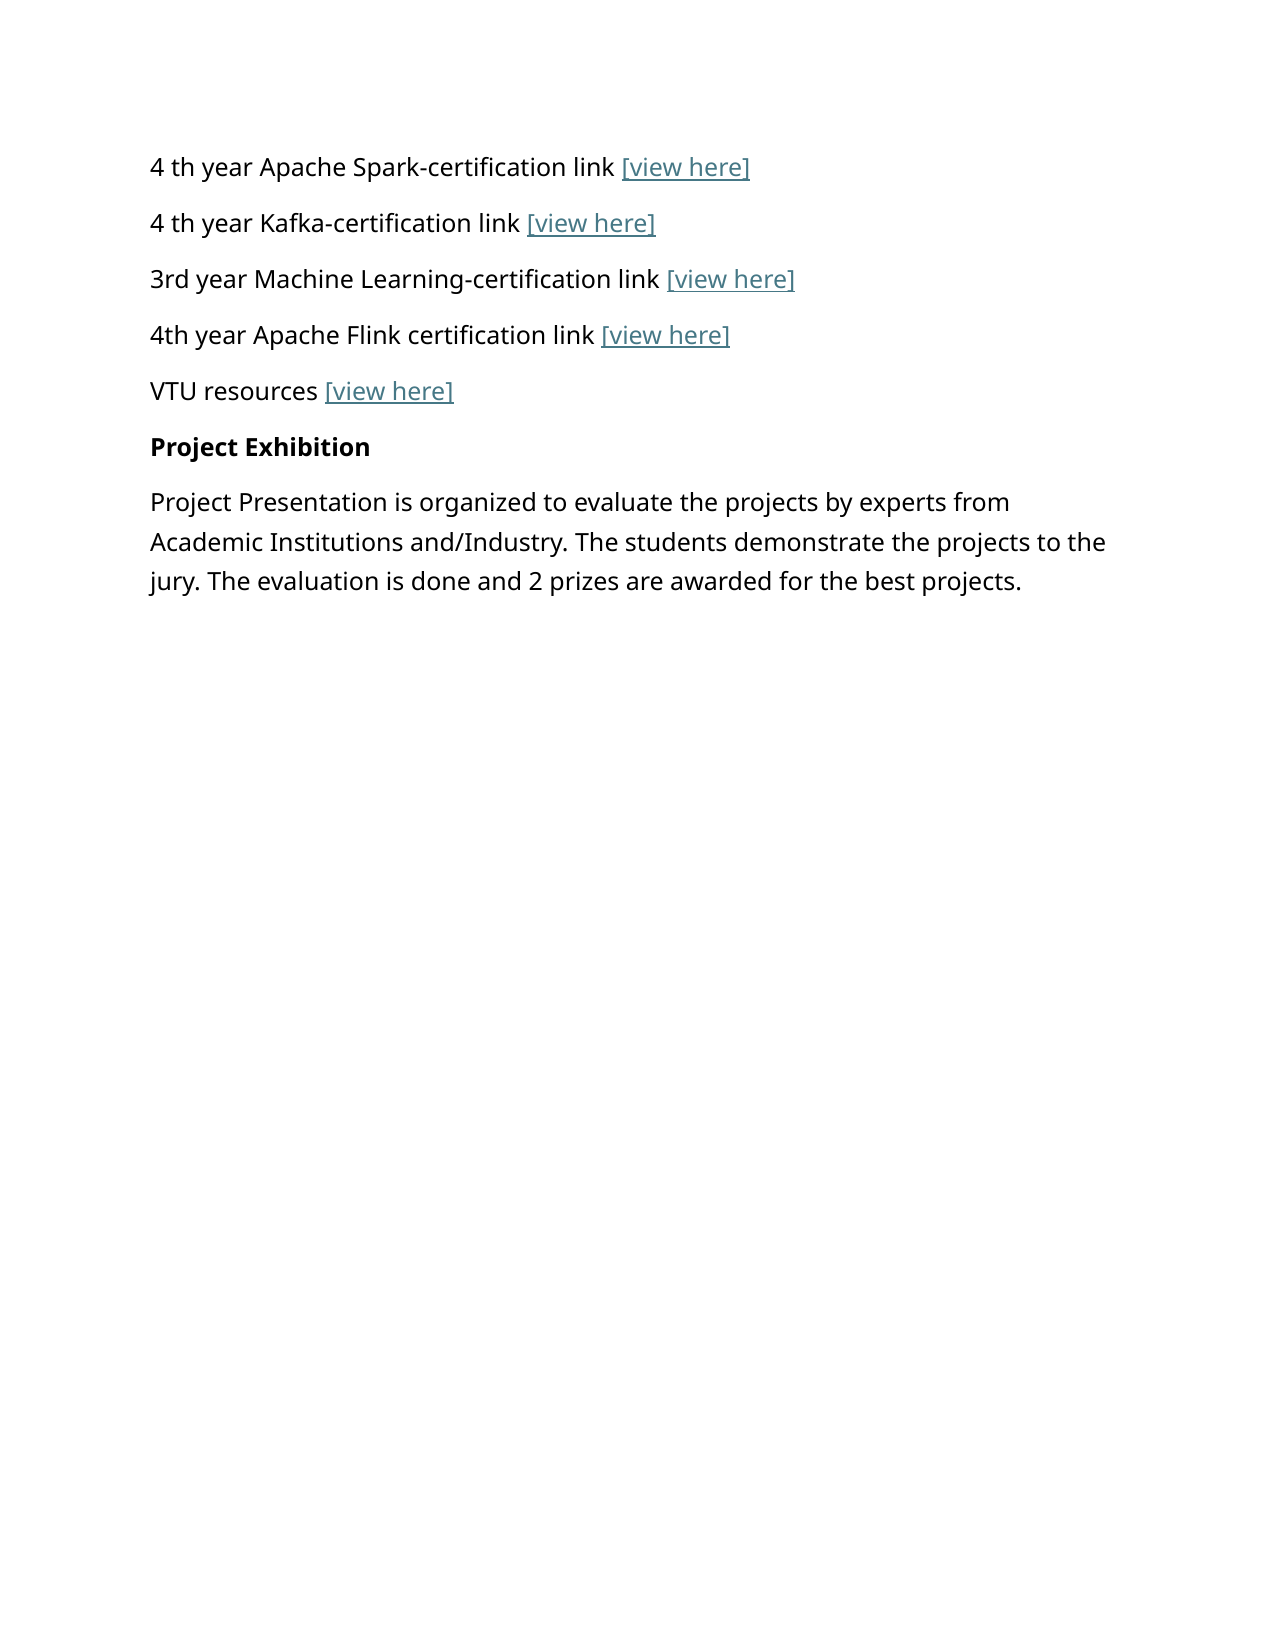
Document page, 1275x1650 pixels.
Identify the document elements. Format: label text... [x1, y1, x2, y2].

text Project Presentation is organized to evaluate the projects by experts from Academic Institutions and/Industry. The students demonstrate the projects to the jury. The evaluation is done and 2 prizes are awarded for the best projects. [150, 485, 1125, 597]
text VTU resources [view here] [150, 373, 1125, 407]
text 4th year Apache Flink certification link [view here] [150, 317, 1125, 352]
text Project Exhibition [150, 429, 1125, 463]
text 3rd year Machine Learning-certification link [view here] [150, 262, 1125, 296]
text 4 th year Apache Spark-certification link [view here] [150, 150, 1125, 184]
text 4 th year Kafka-certification link [view here] [150, 206, 1125, 240]
